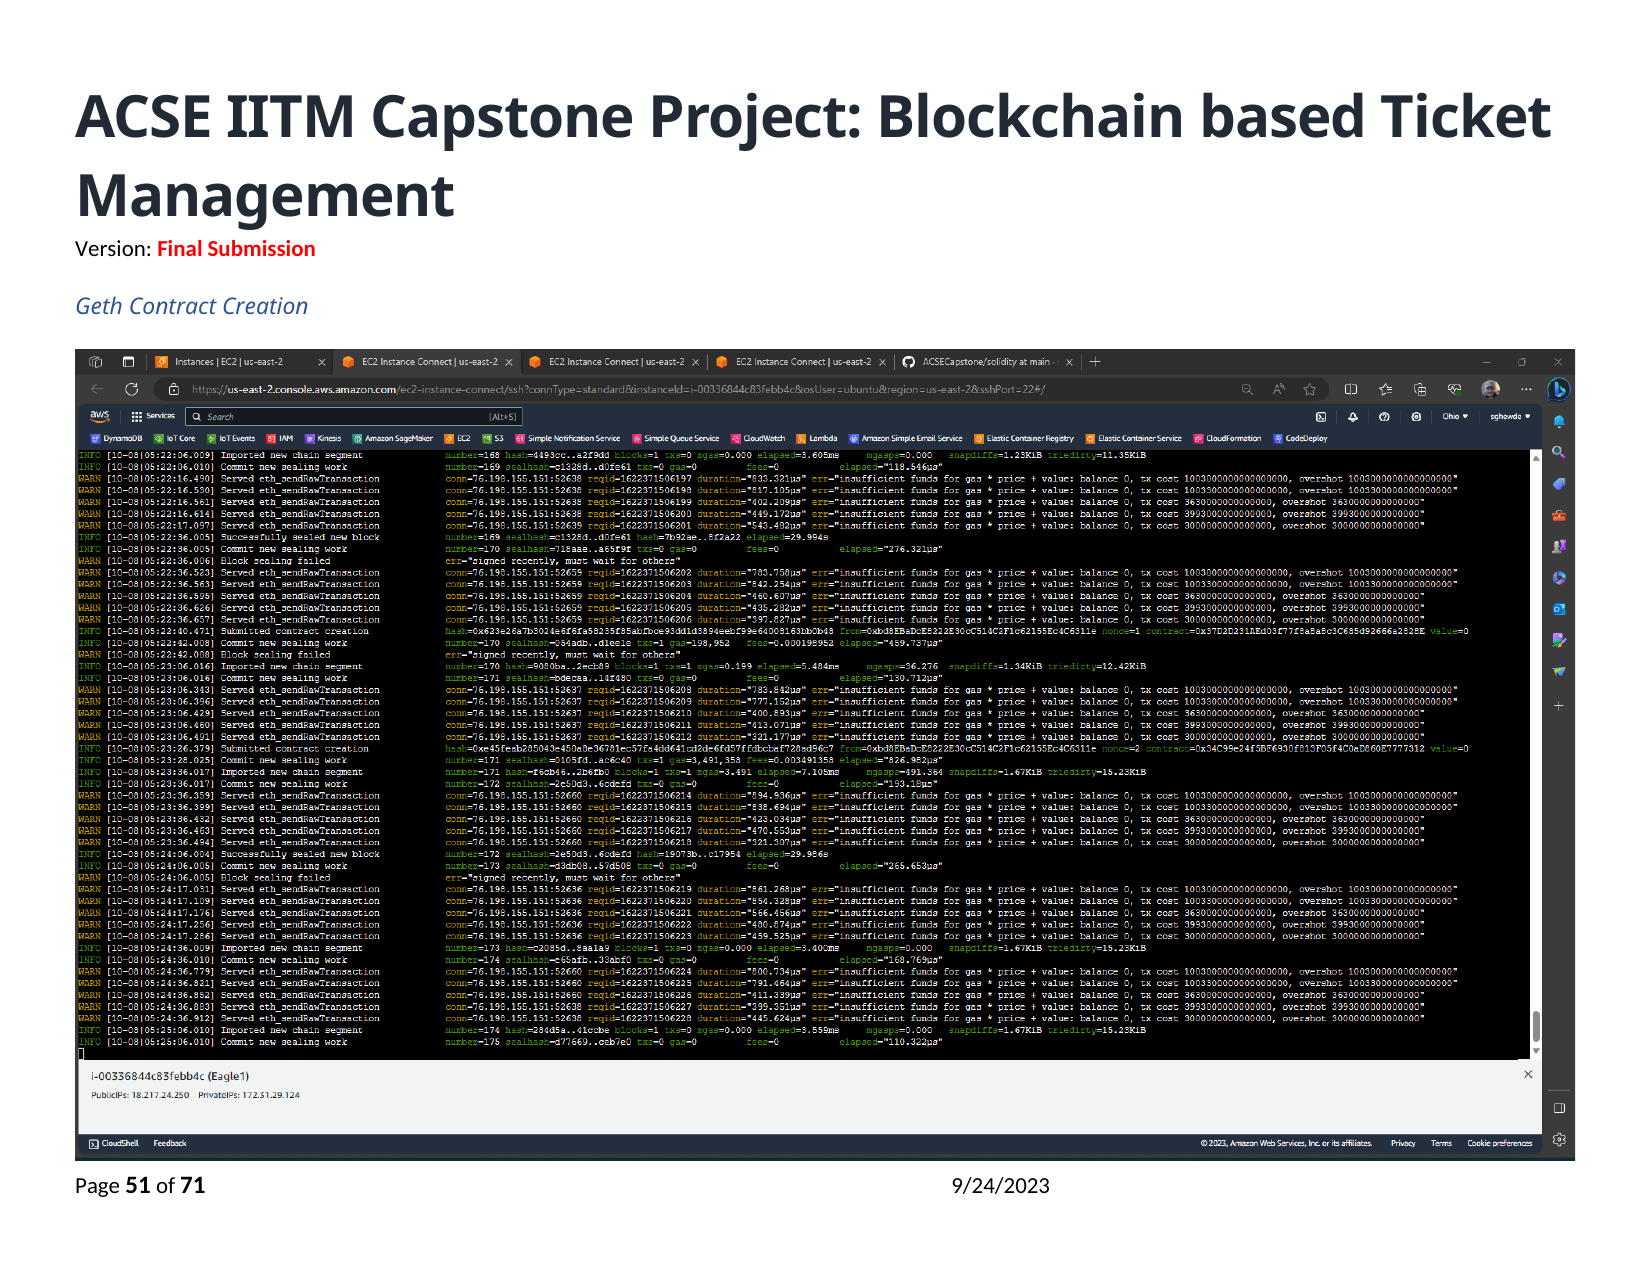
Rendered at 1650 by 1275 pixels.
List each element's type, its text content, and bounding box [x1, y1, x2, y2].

subtitle Geth Contract Creation [75, 290, 1575, 321]
picture [75, 349, 1575, 1161]
